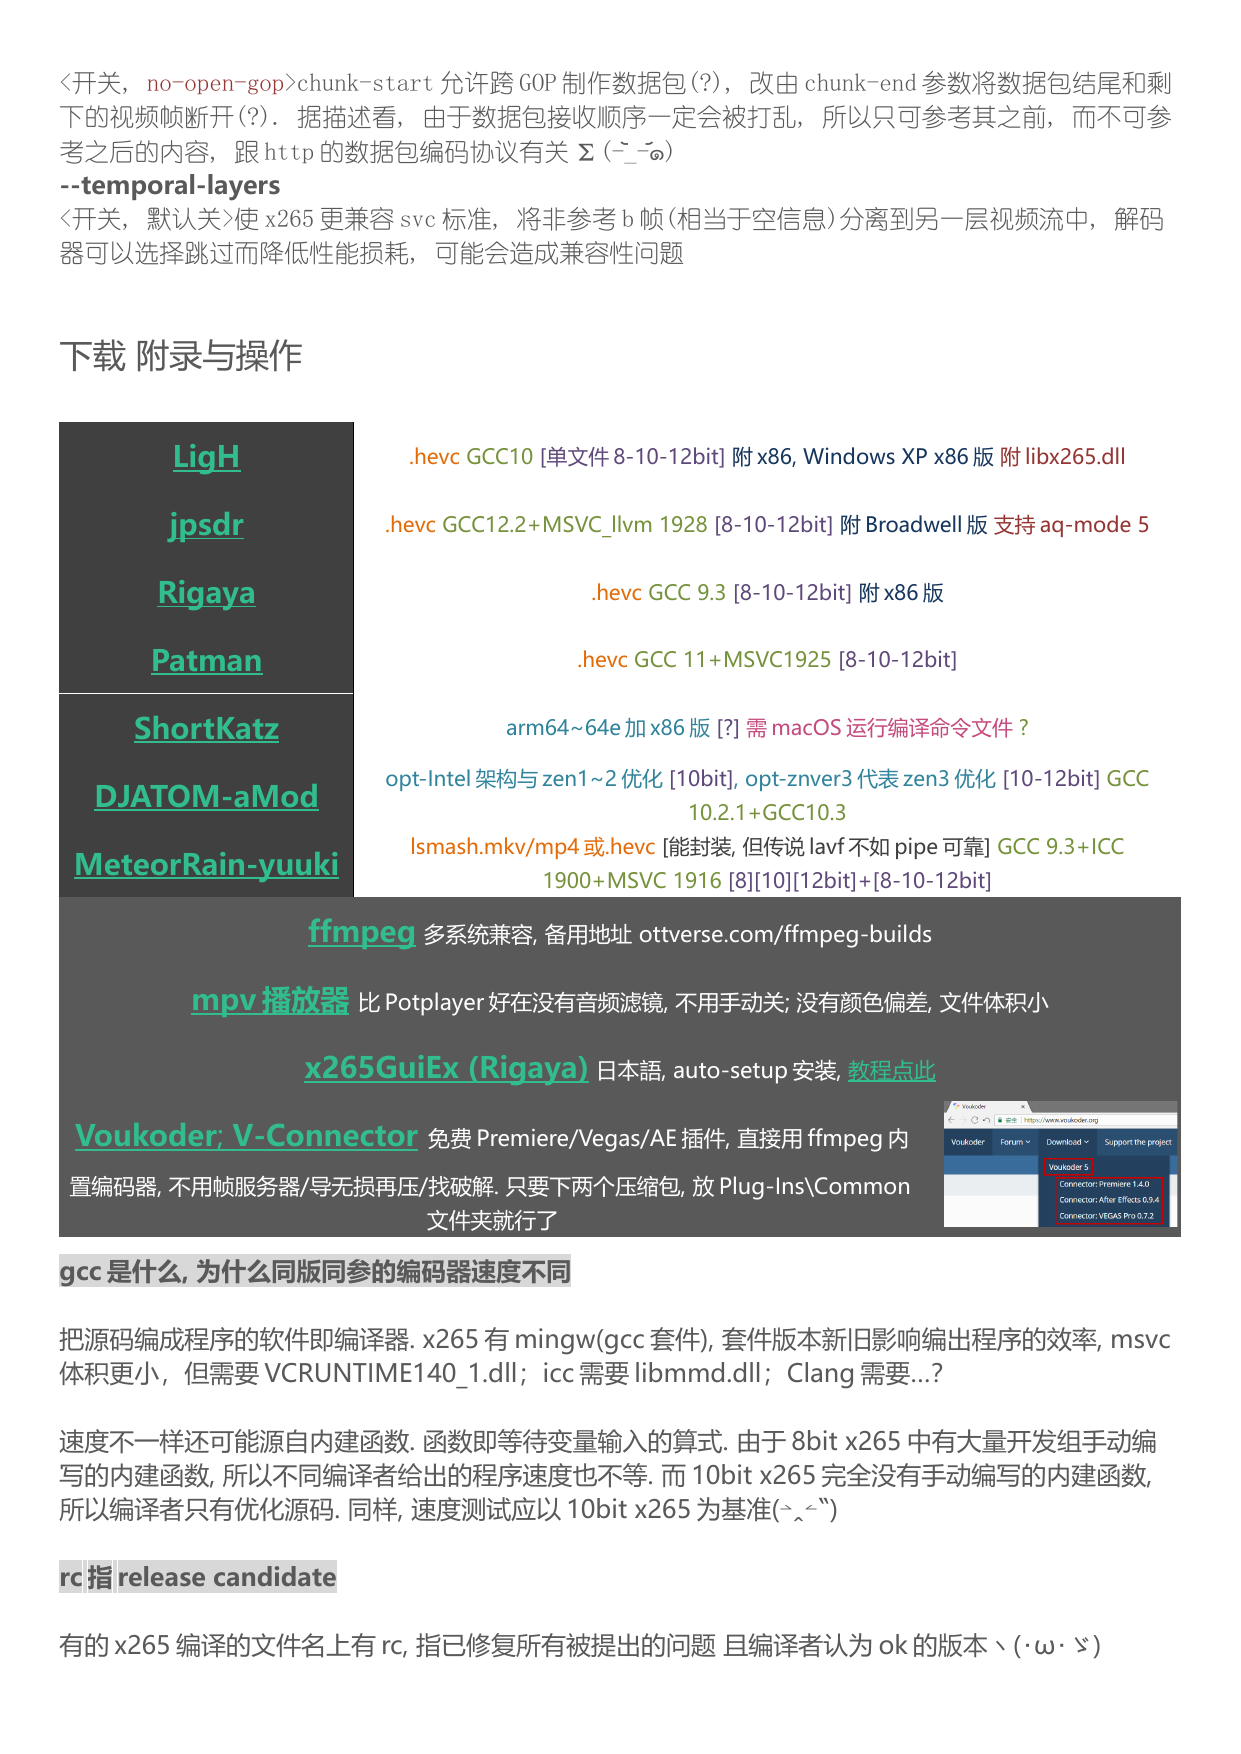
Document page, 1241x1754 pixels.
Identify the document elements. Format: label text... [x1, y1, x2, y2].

text rc指release candidate [59, 1559, 1181, 1593]
table_cell .hevc GCC 9.3 [8-10-12bit] 附x86版 [354, 558, 1181, 626]
picture [944, 1101, 1178, 1227]
text --temporal-layers [59, 167, 1181, 201]
table_cell DJATOM-aMod [59, 761, 353, 829]
text <开关, no-open-gop>chunk-start允许跨GOP制作数据包(?), 改由chunk-end参数将数据包结尾和剩下的视频帧断开(?). 据描述看, 由于数据包接收顺序一定会被打乱, 所以只可参考其之前, 而不可参考之后的内容, 跟http的数据包编码协议有关Σ(-᷅_-᷄๑) [59, 65, 1181, 167]
table_cell Patman [59, 626, 353, 693]
table_cell ffmpeg 多系统兼容, 备用地址 ottverse.com/ffmpeg-builds [59, 897, 1181, 965]
table_cell opt-Intel架构与zen1~2优化 [10bit], opt-znver3代表zen3优化 [10-12bit] GCC 10.2.1+GCC10.3 [354, 761, 1181, 829]
text <开关, 默认关>使x265更兼容svc标准, 将非参考b帧(相当于空信息)分离到另一层视频流中, 解码器可以选择跳过而降低性能损耗, 可能会造成兼容性问题 [59, 201, 1181, 269]
table_cell jpsdr [59, 490, 353, 558]
table_cell mpv播放器 比Potplayer好在没有音频滤镜, 不用手动关; 没有颜色偏差, 文件体积小 [59, 965, 1181, 1033]
text 下载 附录与操作 [59, 320, 1181, 388]
table_header .hevc GCC10 [单文件8-10-12bit] 附x86, Windows XP x86版 附libx265.dll [354, 422, 1181, 490]
text 速度不一样还可能源自内建函数. 函数即等待变量输入的算式. 由于8bit x265中有大量开发组手动编写的内建函数, 所以不同编译者给出的程序速度也不等. 而10bit x265完全没有手动编写的内建函数, 所以编译者只有优化源码. 同样, 速度测试应以10bit x265为基准(⇀‸↼‶) [59, 1424, 1181, 1526]
table_cell MeteorRain-yuuki [59, 829, 353, 897]
text gcc是什么, 为什么同版同参的编码器速度不同 [59, 1254, 1181, 1288]
table_cell lsmash.mkv/mp4或.hevc [能封装, 但传说lavf不如pipe可靠] GCC 9.3+ICC 1900+MSVC 1916 [8][10][12bit]+[8-10-12bit] [354, 829, 1181, 897]
table_cell Voukoder; V-Connector 免费Premiere/Vegas/AE插件, 直接用ffmpeg内置编码器, 不用帧服务器/导无损再压/找破解. 只要下两个压缩包, 放Plug-Ins\Common文件夹就行了 [59, 1101, 1181, 1237]
table_cell arm64~64e加x86版 [?] 需macOS运行编译命令文件 ? [354, 694, 1181, 761]
table_cell x265GuiEx (Rigaya) 日本語, auto-setup安装, 教程点此 [59, 1033, 1181, 1101]
table_header LigH [59, 422, 353, 490]
table_cell .hevc GCC12.2+MSVC_llvm 1928 [8-10-12bit] 附Broadwell版 支持aq-mode 5 [354, 490, 1181, 558]
table_cell ShortKatz [59, 694, 353, 761]
text 把源码编成程序的软件即编译器. x265有mingw(gcc套件), 套件版本新旧影响编出程序的效率, msvc体积更小，但需要VCRUNTIME140_1.dll；icc需要libmmd.dll；Clang需要…？ [59, 1322, 1181, 1390]
table_cell Rigaya [59, 558, 353, 626]
table_cell .hevc GCC 11+MSVC1925 [8-10-12bit] [354, 626, 1181, 693]
text 有的x265编译的文件名上有rc, 指已修复所有被提出的问题 且编译者认为ok的版本ヽ(･ω･ゞ) [59, 1627, 1181, 1661]
